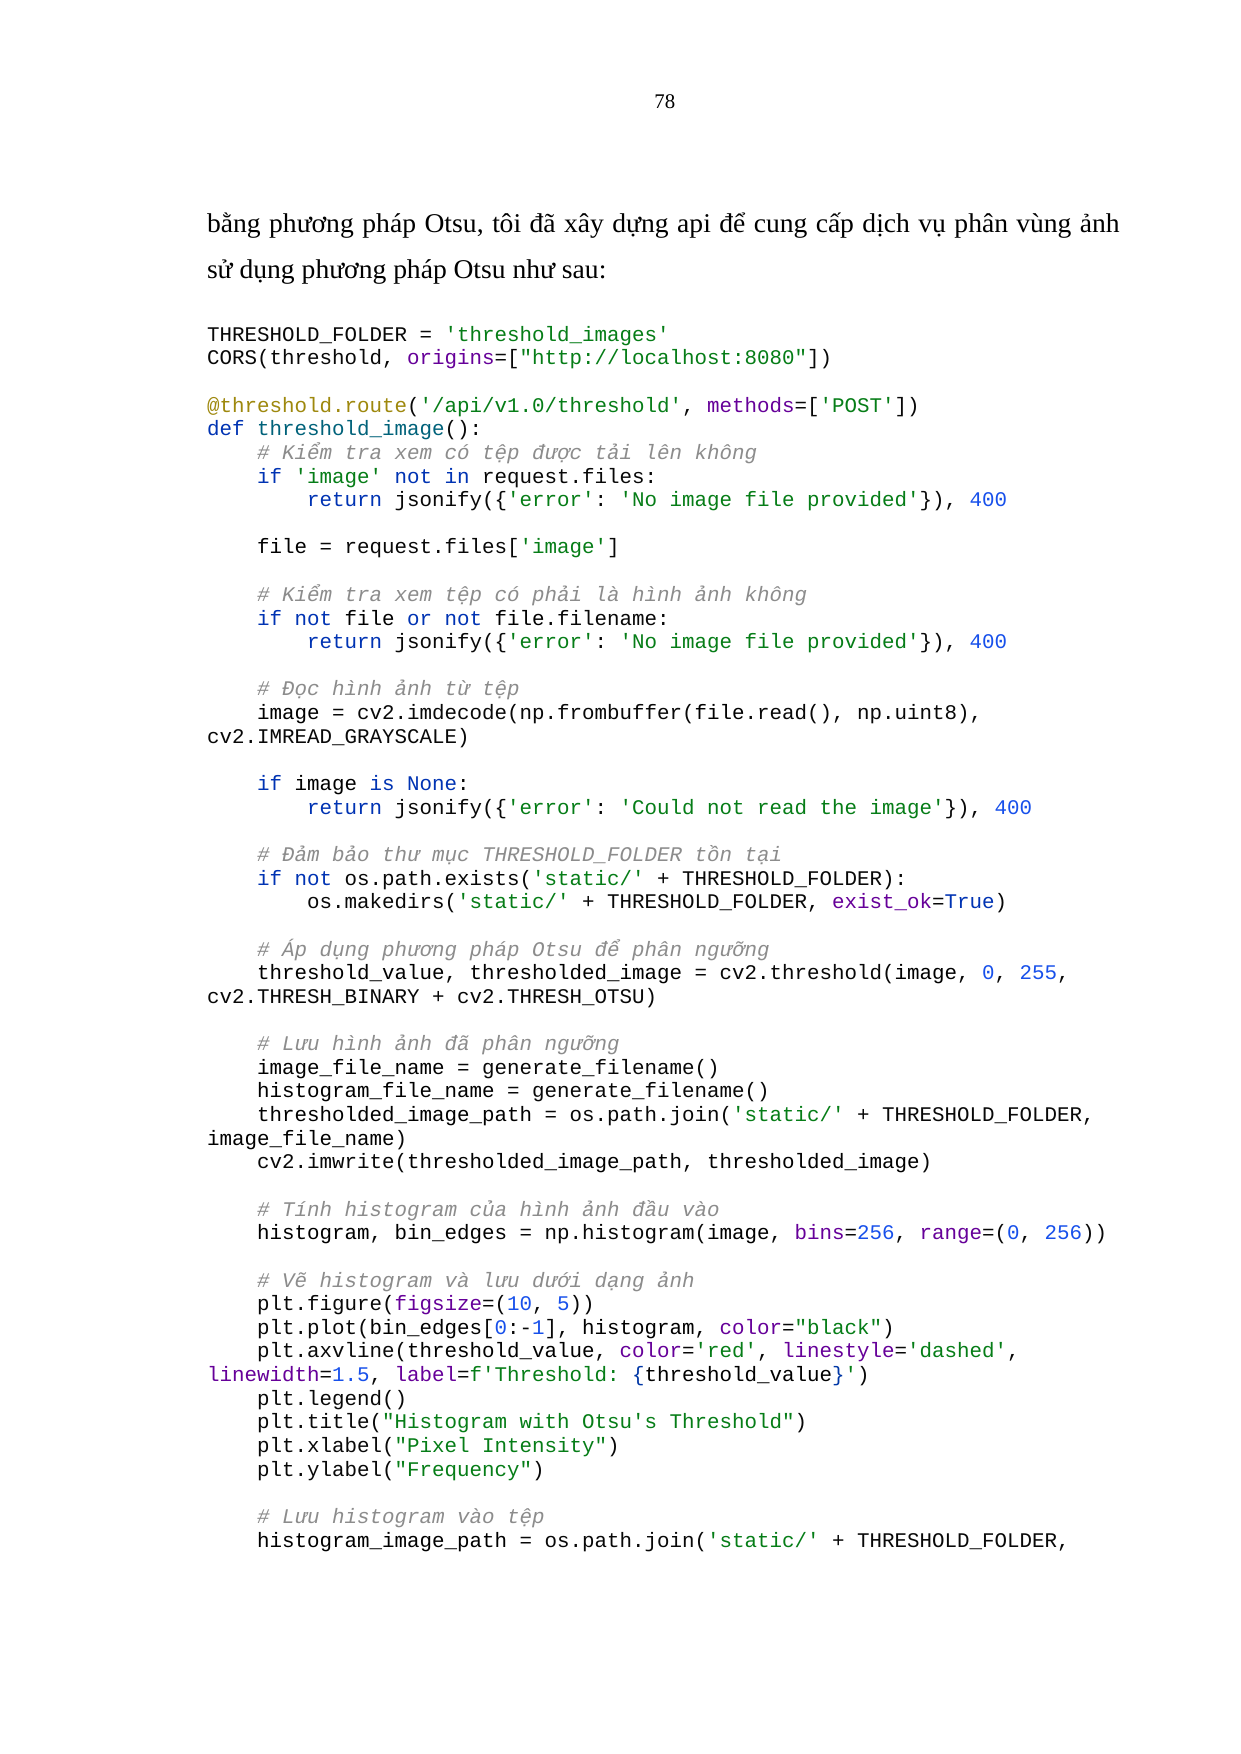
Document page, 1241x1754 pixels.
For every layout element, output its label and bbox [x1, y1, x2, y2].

text [207, 324, 1122, 1553]
text [207, 207, 1122, 284]
